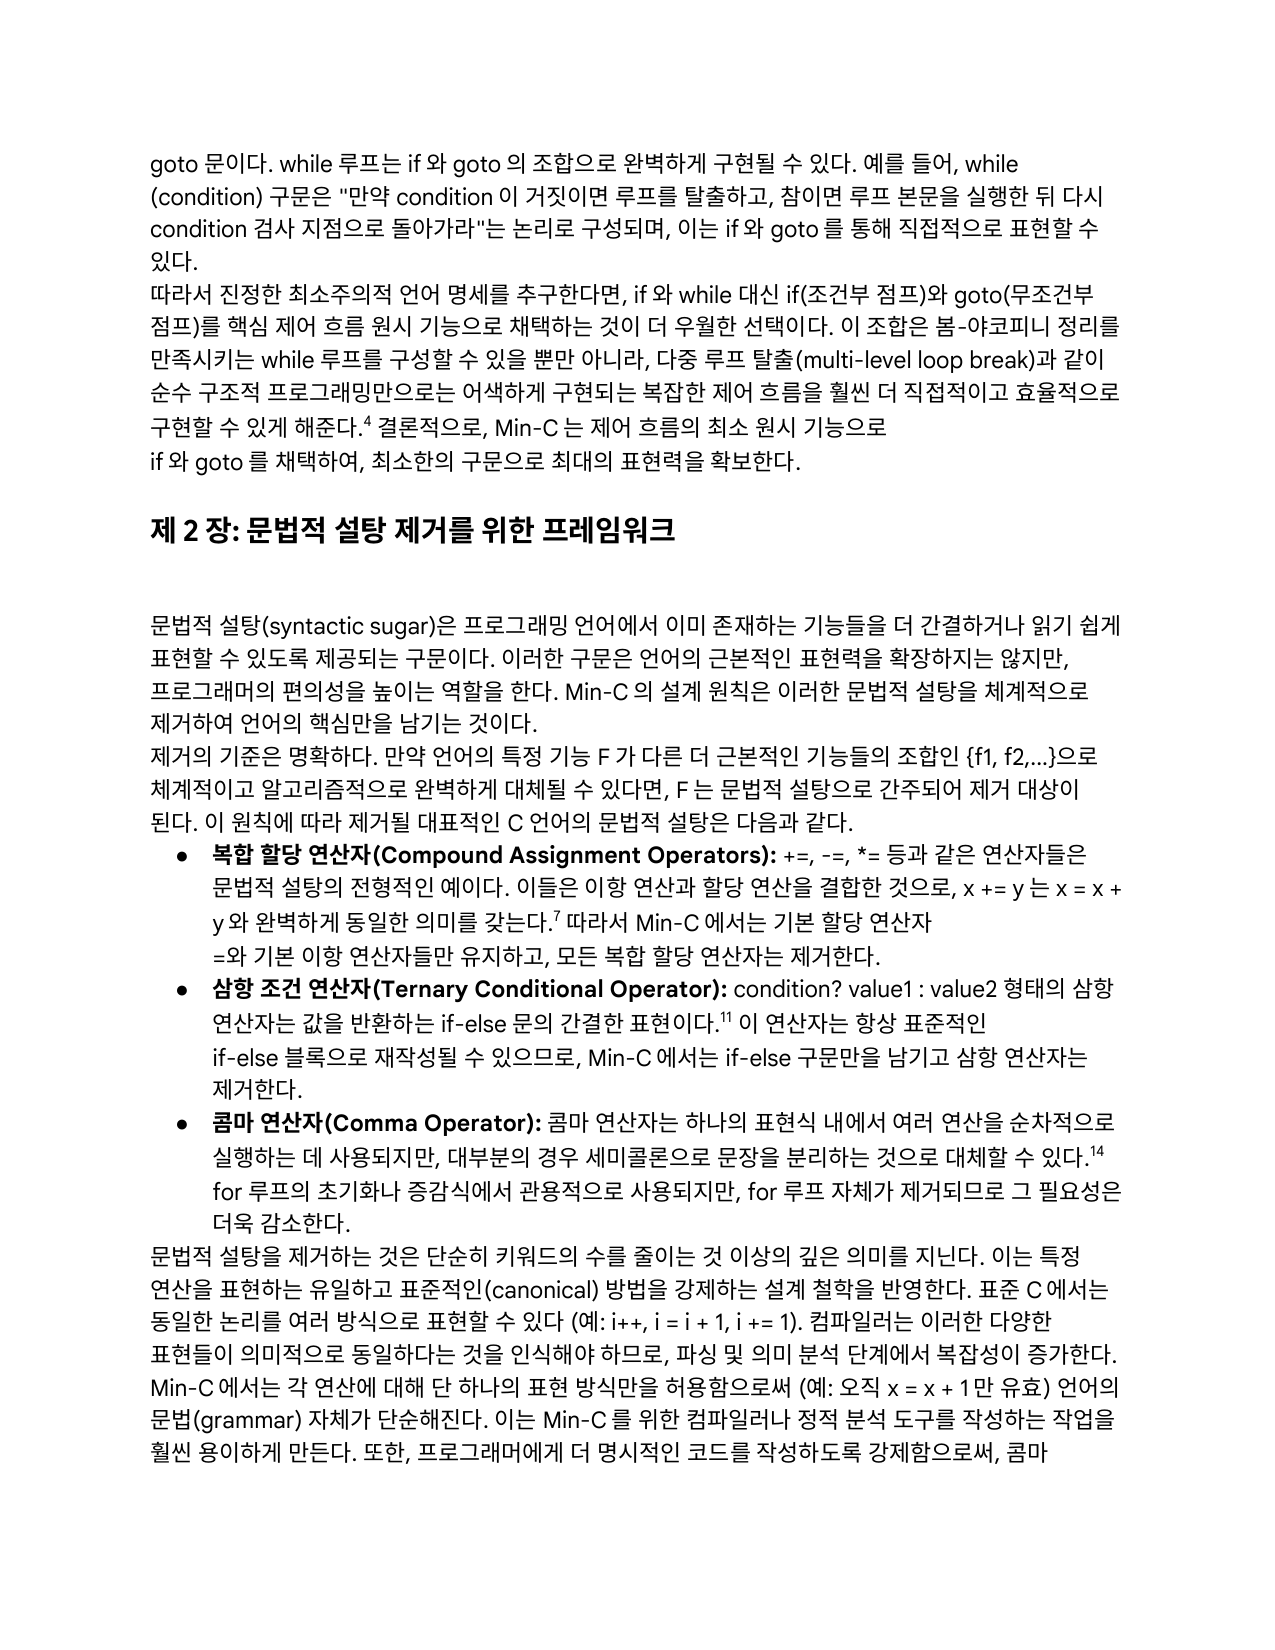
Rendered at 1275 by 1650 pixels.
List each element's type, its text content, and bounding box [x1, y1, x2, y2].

text 제거의 기준은 명확하다. 만약 언어의 특정 기능 F가 다른 더 근본적인 기능들의 조합인 {f1, f2,...}으로 체계적이고 알고리즘적으로 완벽하게 대체될 수 있다면, F는 문법적 설탕으로 간주되어 제거 대상이 된다. 이 원칙에 따라 제거될 대표적인 C 언어의 문법적 설탕은 다음과 같다. [150, 743, 1125, 838]
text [150, 1374, 1125, 1468]
text 문법적 설탕을 제거하는 것은 단순히 키워드의 수를 줄이는 것 이상의 깊은 의미를 지닌다. 이는 특정 연산을 표현하는 유일하고 표준적인(canonical) 방법을 강제하는 설계 철학을 반영한다. 표준 C에서는 동일한 논리를 여러 방식으로 표현할 수 있다 (예: i++, i = i + 1, i += 1). 컴파일러는 이러한 다양한 표현들이 의미적으로 동일하다는 것을 인식해야 하므로, 파싱 및 의미 분석 단계에서 복잡성이 증가한다. [150, 1243, 1125, 1370]
text 문법적 설탕(syntactic sugar)은 프로그래밍 언어에서 이미 존재하는 기능들을 더 간결하거나 읽기 쉽게 표현할 수 있도록 제공되는 구문이다. 이러한 구문은 언어의 근본적인 표현력을 확장하지는 않지만, 프로그래머의 편의성을 높이는 역할을 한다. Min-C의 설계 원칙은 이러한 문법적 설탕을 체계적으로 제거하여 언어의 핵심만을 남기는 것이다. [150, 613, 1125, 739]
subtitle 제2장: 문법적 설탕 제거를 위한 프레임워크 [150, 513, 1125, 550]
text 따라서 진정한 최소주의적 언어 명세를 추구한다면, if와 while 대신 if(조건부 점프)와 goto(무조건부 점프)를 핵심 제어 흐름 원시 기능으로 채택하는 것이 더 우월한 선택이다. 이 조합은 봄-야코피니 정리를 만족시키는 while 루프를 구성할 수 있을 뿐만 아니라, 다중 루프 탈출(multi-level loop break)과 같이 순수 구조적 프로그래밍만으로는 어색하게 구현되는 복잡한 제어 흐름을 훨씬 더 직접적이고 효율적으로 구현할 수 있게 해준다.4 결론적으로, Min-C는 제어 흐름의 최소 원시 기능으로 [150, 281, 1125, 443]
list 복합 할당 연산자(Compound Assignment Operators): +=, -=, *= 등과 같은 연산자들은 문법적 설탕의 전형적인 예이다. 이들은 이항 연산과 할당 연산을 결합한 것으로, x += y는 x = x + y와 완벽하게 동일한 의미를 갖는다.7 따라서 Min-C에서는 기본 할당 연산자 =와 기본 이항 연산자들만 유지하고, 모든 복합 할당 연산자는 제거한다. [175, 842, 1125, 971]
list 삼항 조건 연산자(Ternary Conditional Operator): condition? value1 : value2 형태의 삼항 연산자는 값을 반환하는 if-else 문의 간결한 표현이다.11 이 연산자는 항상 표준적인 if-else 블록으로 재작성될 수 있으므로, Min-C에서는 if-else 구문만을 남기고 삼항 연산자는 제거한다. [175, 975, 1125, 1105]
list 콤마 연산자(Comma Operator): 콤마 연산자는 하나의 표현식 내에서 여러 연산을 순차적으로 실행하는 데 사용되지만, 대부분의 경우 세미콜론으로 문장을 분리하는 것으로 대체할 수 있다.14 for 루프의 초기화나 증감식에서 관용적으로 사용되지만, for 루프 자체가 제거되므로 그 필요성은 더욱 감소한다. [175, 1109, 1125, 1239]
text goto 문이다. while 루프는 if와 goto의 조합으로 완벽하게 구현될 수 있다. 예를 들어, while (condition) 구문은 "만약 condition이 거짓이면 루프를 탈출하고, 참이면 루프 본문을 실행한 뒤 다시 condition 검사 지점으로 돌아가라"는 논리로 구성되며, 이는 if와 goto를 통해 직접적으로 표현할 수 있다. [150, 150, 1125, 277]
text if와 goto를 채택하여, 최소한의 구문으로 최대의 표현력을 확보한다. [150, 448, 1125, 477]
